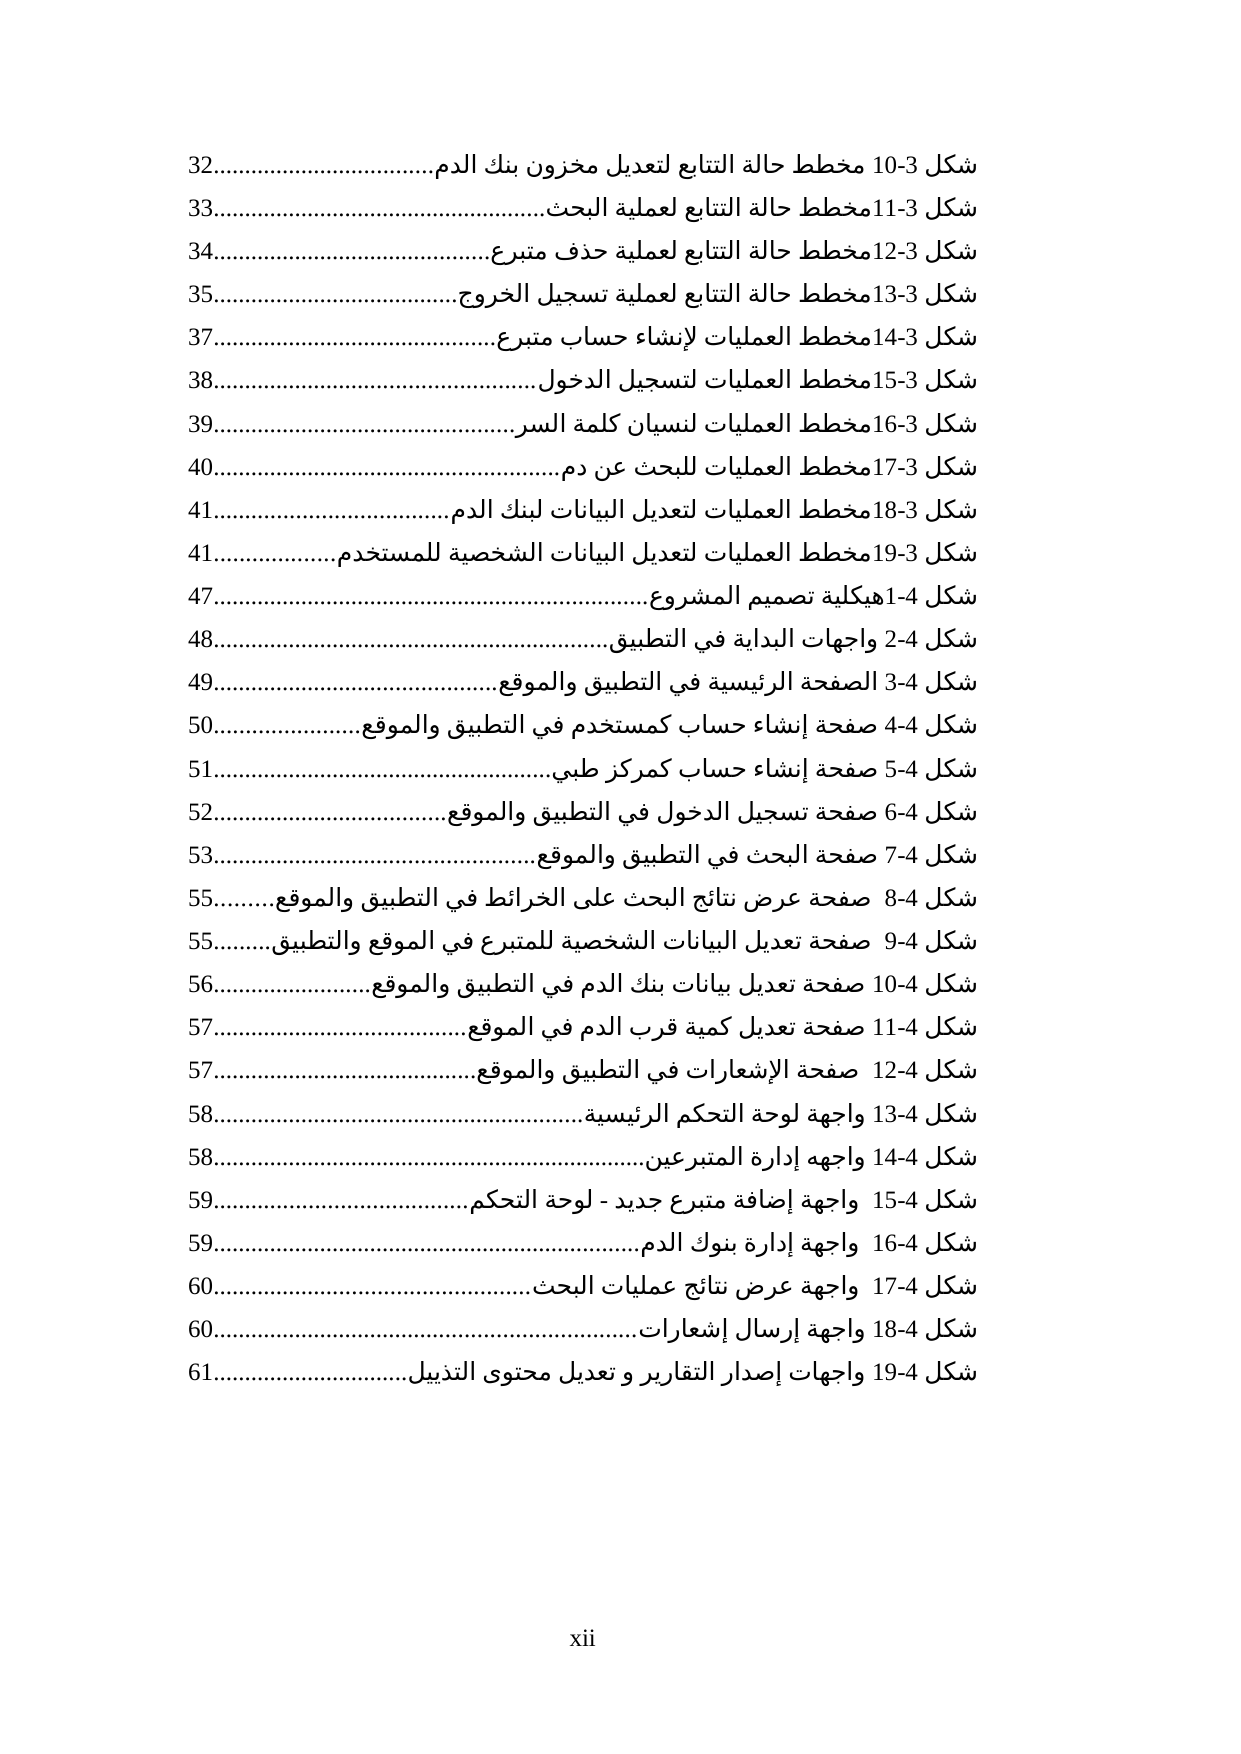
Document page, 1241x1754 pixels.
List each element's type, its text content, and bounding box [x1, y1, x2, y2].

text شكل ‏4-17 واجهة عرض نتائج عمليات البحث 60 [187, 1271, 1053, 1300]
text شكل ‏4-9 صفحة تعديل البيانات الشخصية للمتبرع في الموقع والتطبيق 55 [187, 926, 1053, 955]
text شكل ‏4-11 ‏صفحة تعديل كمية قرب الدم في الموقع 57 [187, 1012, 1053, 1041]
text شكل ‏3-14مخطط العمليات لإنشاء حساب متبرع 37 [187, 322, 1053, 351]
text شكل ‏4-1هيكلية تصميم المشروع 47 [187, 581, 1053, 610]
text شكل ‏3-11مخطط حالة التتابع لعملية البحث 33 [187, 193, 1053, 222]
text شكل ‏3-16مخطط العمليات لنسيان كلمة السر 39 [187, 409, 1053, 437]
text شكل ‏4-2 واجهات البداية في التطبيق 48 [187, 624, 1053, 653]
text شكل ‏3-15مخطط العمليات لتسجيل الدخول 38 [187, 366, 1053, 394]
text شكل ‏4-13 واجهة لوحة التحكم الرئيسية 58 [187, 1099, 1053, 1127]
text شكل ‏4-15 واجهة إضافة متبرع جديد - لوحة التحكم 59 [187, 1185, 1053, 1214]
text شكل ‏4-3 الصفحة الرئيسية في التطبيق والموقع 49 [187, 667, 1053, 696]
text شكل ‏4-12 صفحة الإشعارات في التطبيق والموقع 57 [187, 1056, 1053, 1084]
text شكل ‏4-8 صفحة عرض نتائج البحث على الخرائط في التطبيق والموقع 55 [187, 883, 1053, 912]
text شكل ‏4-19 واجهات إصدار التقارير و تعديل محتوى التذييل 61 [187, 1357, 1053, 1386]
text شكل ‏3-17مخطط العمليات للبحث عن دم 40 [187, 452, 1053, 481]
text شكل ‏4-10 صفحة تعديل بيانات بنك الدم في التطبيق والموقع 56 [187, 969, 1053, 998]
text شكل ‏3-12مخطط حالة التتابع لعملية حذف متبرع 34 [187, 236, 1053, 265]
text شكل ‏4-14 واجهه إدارة المتبرعين 58 [187, 1142, 1053, 1171]
text شكل ‏4-7 صفحة البحث في التطبيق والموقع 53 [187, 840, 1053, 869]
text شكل ‏4-5 صفحة إنشاء حساب كمركز طبي 51 [187, 754, 1053, 782]
text شكل ‏4-6 صفحة تسجيل الدخول في التطبيق والموقع 52 [187, 797, 1053, 826]
text شكل ‏3-19مخطط العمليات لتعديل البيانات الشخصية للمستخدم 41 [187, 538, 1053, 567]
text شكل ‏3-18مخطط العمليات لتعديل البيانات لبنك الدم 41 [187, 495, 1053, 524]
text شكل ‏3-10 مخطط حالة التتابع لتعديل مخزون بنك الدم 32 [187, 150, 1053, 179]
text شكل ‏3-13مخطط حالة التتابع لعملية تسجيل الخروج 35 [187, 279, 1053, 308]
text شكل ‏4-16 واجهة إدارة بنوك الدم 59 [187, 1228, 1053, 1257]
text شكل ‏4-18 واجهة إرسال إشعارات 60 [187, 1314, 1053, 1343]
text شكل ‏4-4 صفحة إنشاء حساب كمستخدم في التطبيق والموقع 50 [187, 711, 1053, 739]
